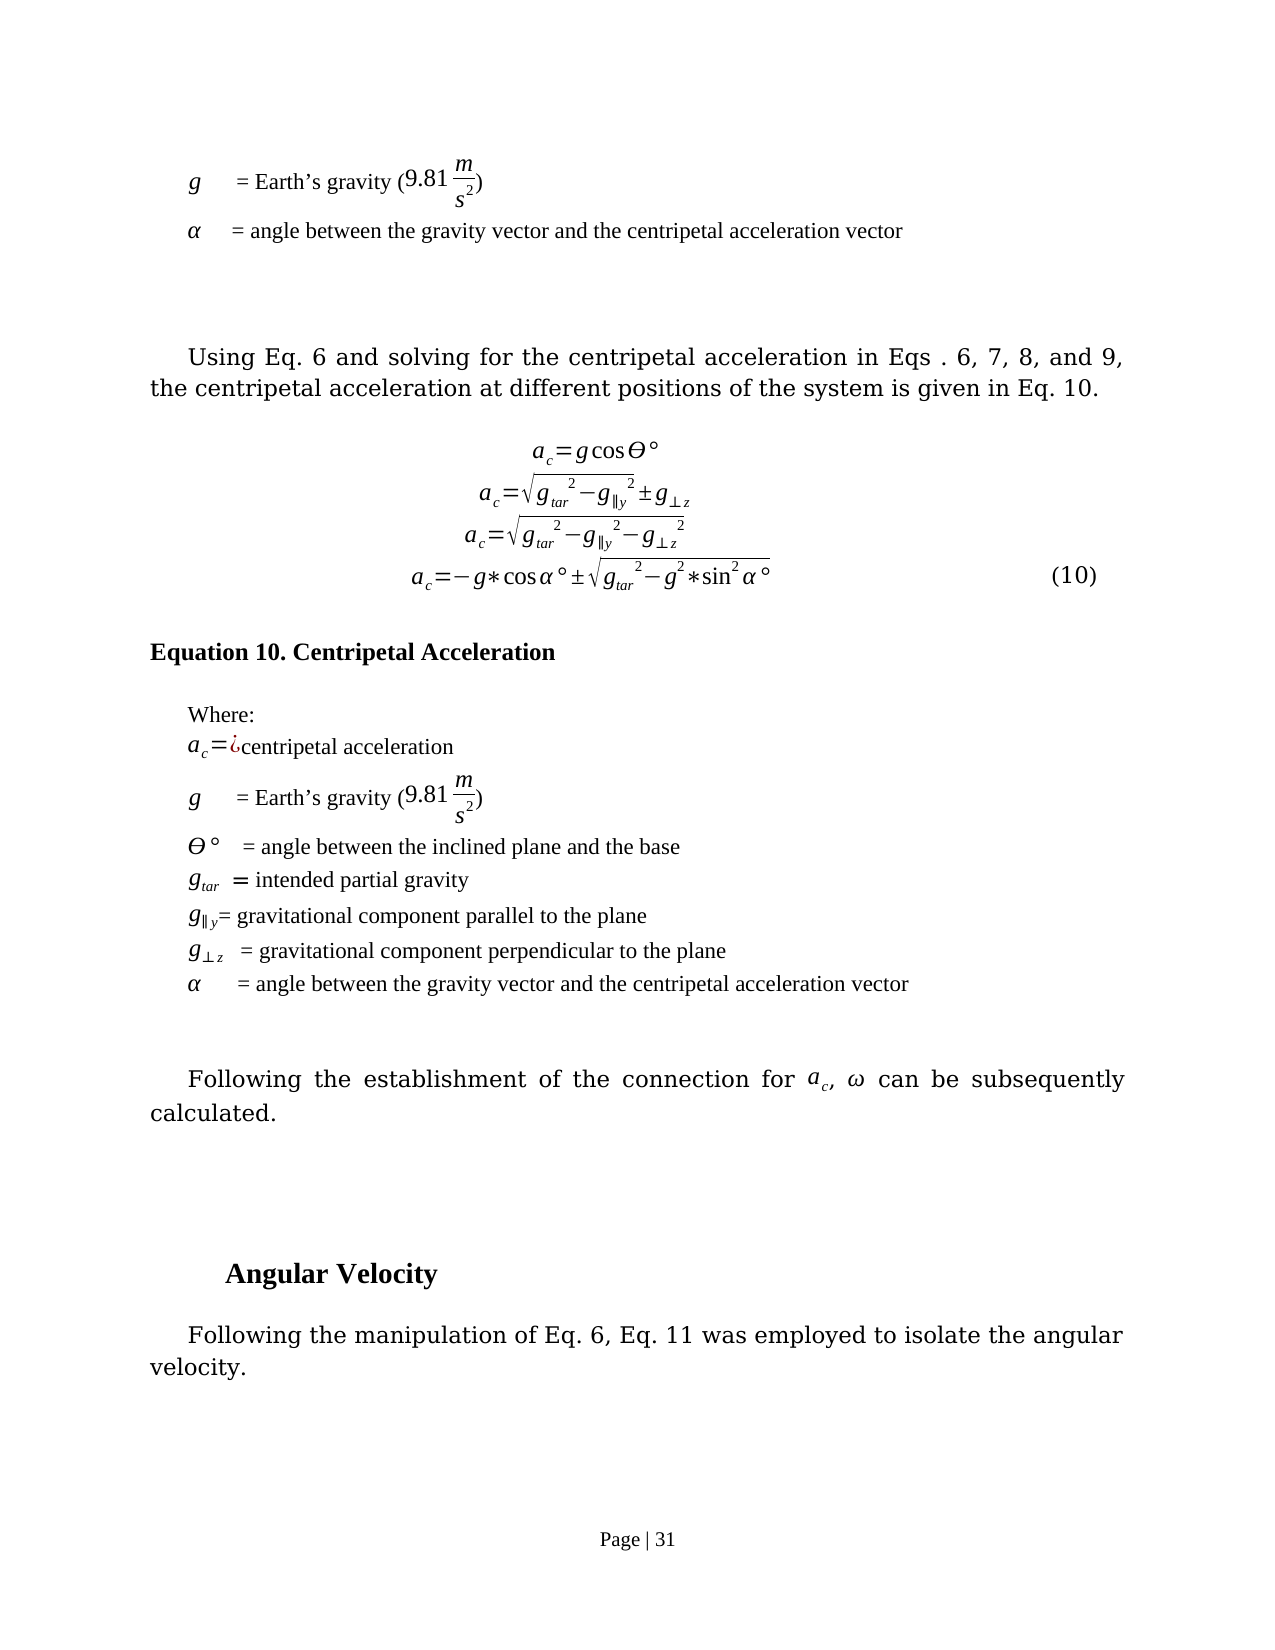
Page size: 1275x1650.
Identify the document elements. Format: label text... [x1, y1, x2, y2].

text Following the establishment of the connection for , can be subsequently calculated. [150, 1063, 1125, 1126]
text Using Eq. 6 and solving for the centripetal acceleration in Eqs . 6, 7, 8, and 9, the centripetal acceleration at different positions of the system is given in Eq. 10. [150, 342, 1125, 402]
text centripetal acceleration [150, 731, 1125, 762]
text = Earth’s gravity () [150, 150, 1125, 212]
text = gravitational component parallel to the plane [150, 899, 1125, 931]
text = Earth’s gravity () [150, 766, 1125, 828]
text Following the manipulation of Eq. 6, Eq. 11 was employed to isolate the angular velocity. [150, 1321, 1125, 1380]
text (10) [300, 556, 1125, 593]
text = angle between the gravity vector and the centripetal acceleration vector [150, 216, 1125, 244]
text = intended partial gravity [150, 864, 1125, 895]
text = gravitational component perpendicular to the plane [150, 934, 1125, 966]
subtitle Angular Velocity [225, 1256, 1125, 1290]
text Where: [150, 701, 1125, 727]
text = angle between the gravity vector and the centripetal acceleration vector [150, 970, 1125, 997]
text = angle between the inclined plane and the base [150, 832, 1125, 860]
